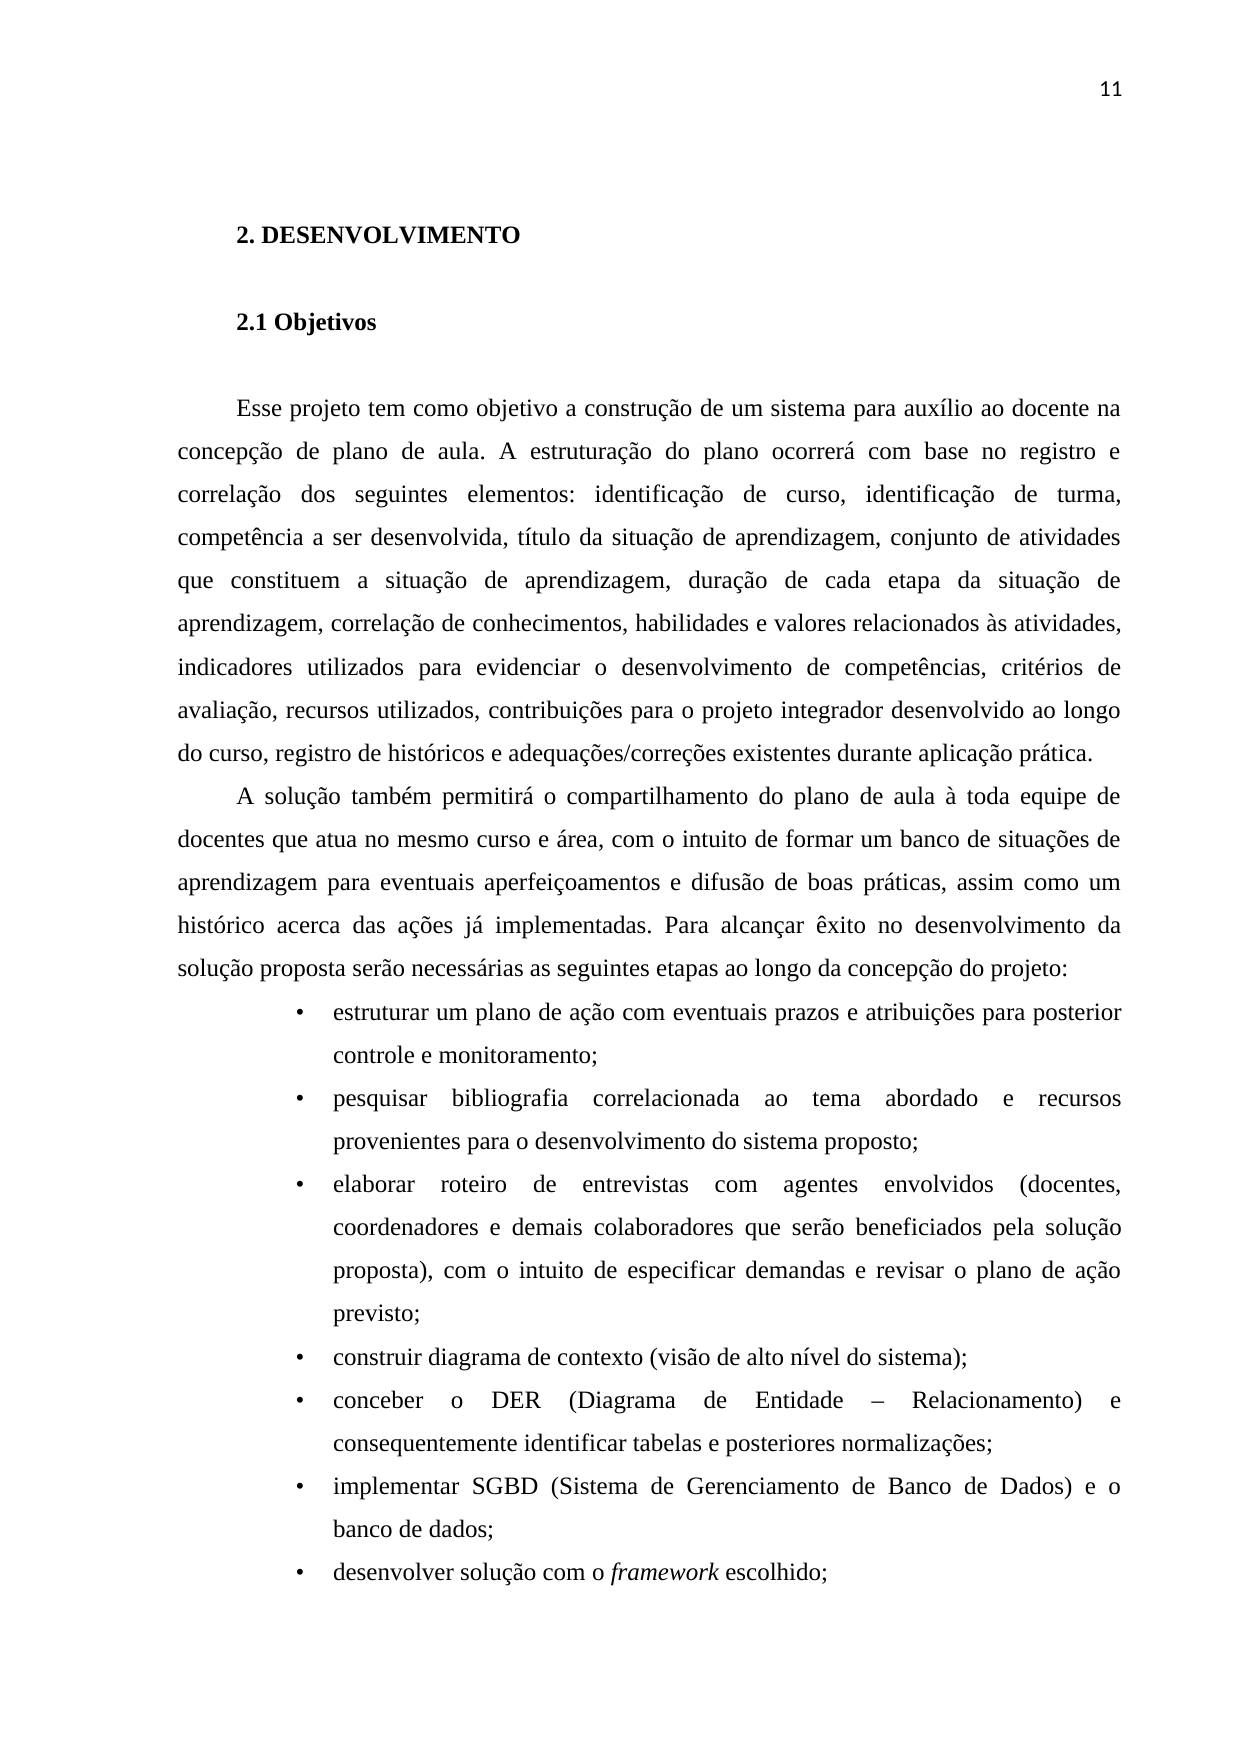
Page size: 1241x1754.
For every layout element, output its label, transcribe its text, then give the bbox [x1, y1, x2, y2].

list construir diagrama de contexto (visão de alto nível do sistema); [295, 1342, 1122, 1370]
list desenvolver solução com o framework escolhido; [295, 1557, 1122, 1586]
list implementar SGBD (Sistema de Gerenciamento de Banco de Dados) e o banco de dados; [295, 1471, 1122, 1543]
list elaborar roteiro de entrevistas com agentes envolvidos (docentes, coordenadores e demais colaboradores que serão beneficiados pela solução proposta), com o intuito de especificar demandas e revisar o plano de ação previsto; [295, 1169, 1122, 1327]
subtitle 2.1 Objetivos [177, 307, 1122, 335]
subtitle 2. DESENVOLVIMENTO [177, 220, 1122, 249]
list conceber o DER (Diagrama de Entidade – Relacionamento) e consequentemente identificar tabelas e posteriores normalizações; [295, 1385, 1122, 1457]
text Esse projeto tem como objetivo a construção de um sistema para auxílio ao docente na concepção de plano de aula. A estruturação do plano ocorrerá com base no registro e correlação dos seguintes elementos: identificação de curso, identificação de turma, competência a ser desenvolvida, título da situação de aprendizagem, conjunto de atividades que constituem a situação de aprendizagem, duração de cada etapa da situação de aprendizagem, correlação de conhecimentos, habilidades e valores relacionados às atividades, indicadores utilizados para evidenciar o desenvolvimento de competências, critérios de avaliação, recursos utilizados, contribuições para o projeto integrador desenvolvido ao longo do curso, registro de históricos e adequações/correções existentes durante aplicação prática. [177, 393, 1122, 767]
list pesquisar bibliografia correlacionada ao tema abordado e recursos provenientes para o desenvolvimento do sistema proposto; [295, 1083, 1122, 1155]
text A solução também permitirá o compartilhamento do plano de aula à toda equipe de docentes que atua no mesmo curso e área, com o intuito de formar um banco de situações de aprendizagem para eventuais aperfeiçoamentos e difusão de boas práticas, assim como um histórico acerca das ações já implementadas. Para alcançar êxito no desenvolvimento da solução proposta serão necessárias as seguintes etapas ao longo da concepção do projeto: [177, 781, 1122, 982]
list estruturar um plano de ação com eventuais prazos e atribuições para posterior controle e monitoramento; [295, 997, 1122, 1068]
